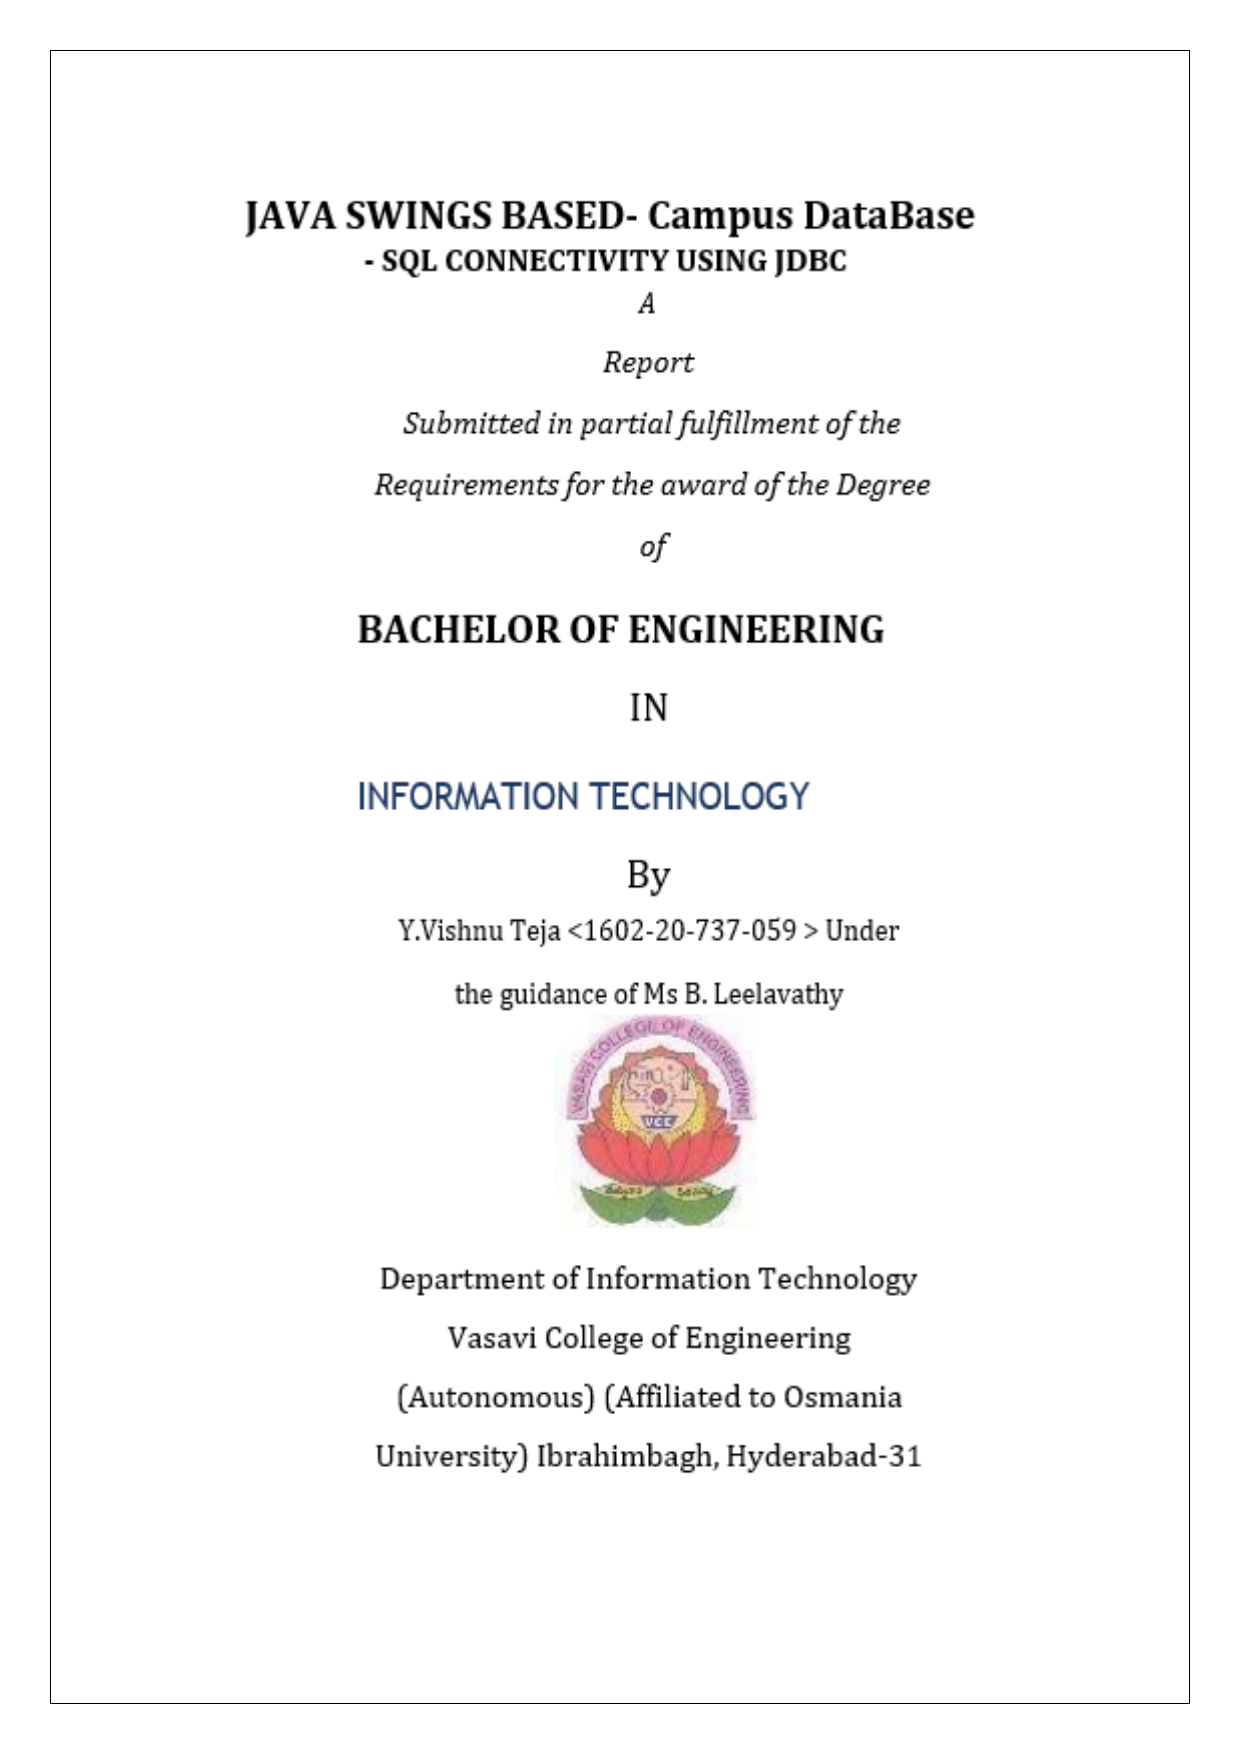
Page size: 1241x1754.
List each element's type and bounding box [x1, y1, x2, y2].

picture [150, 150, 1086, 1602]
